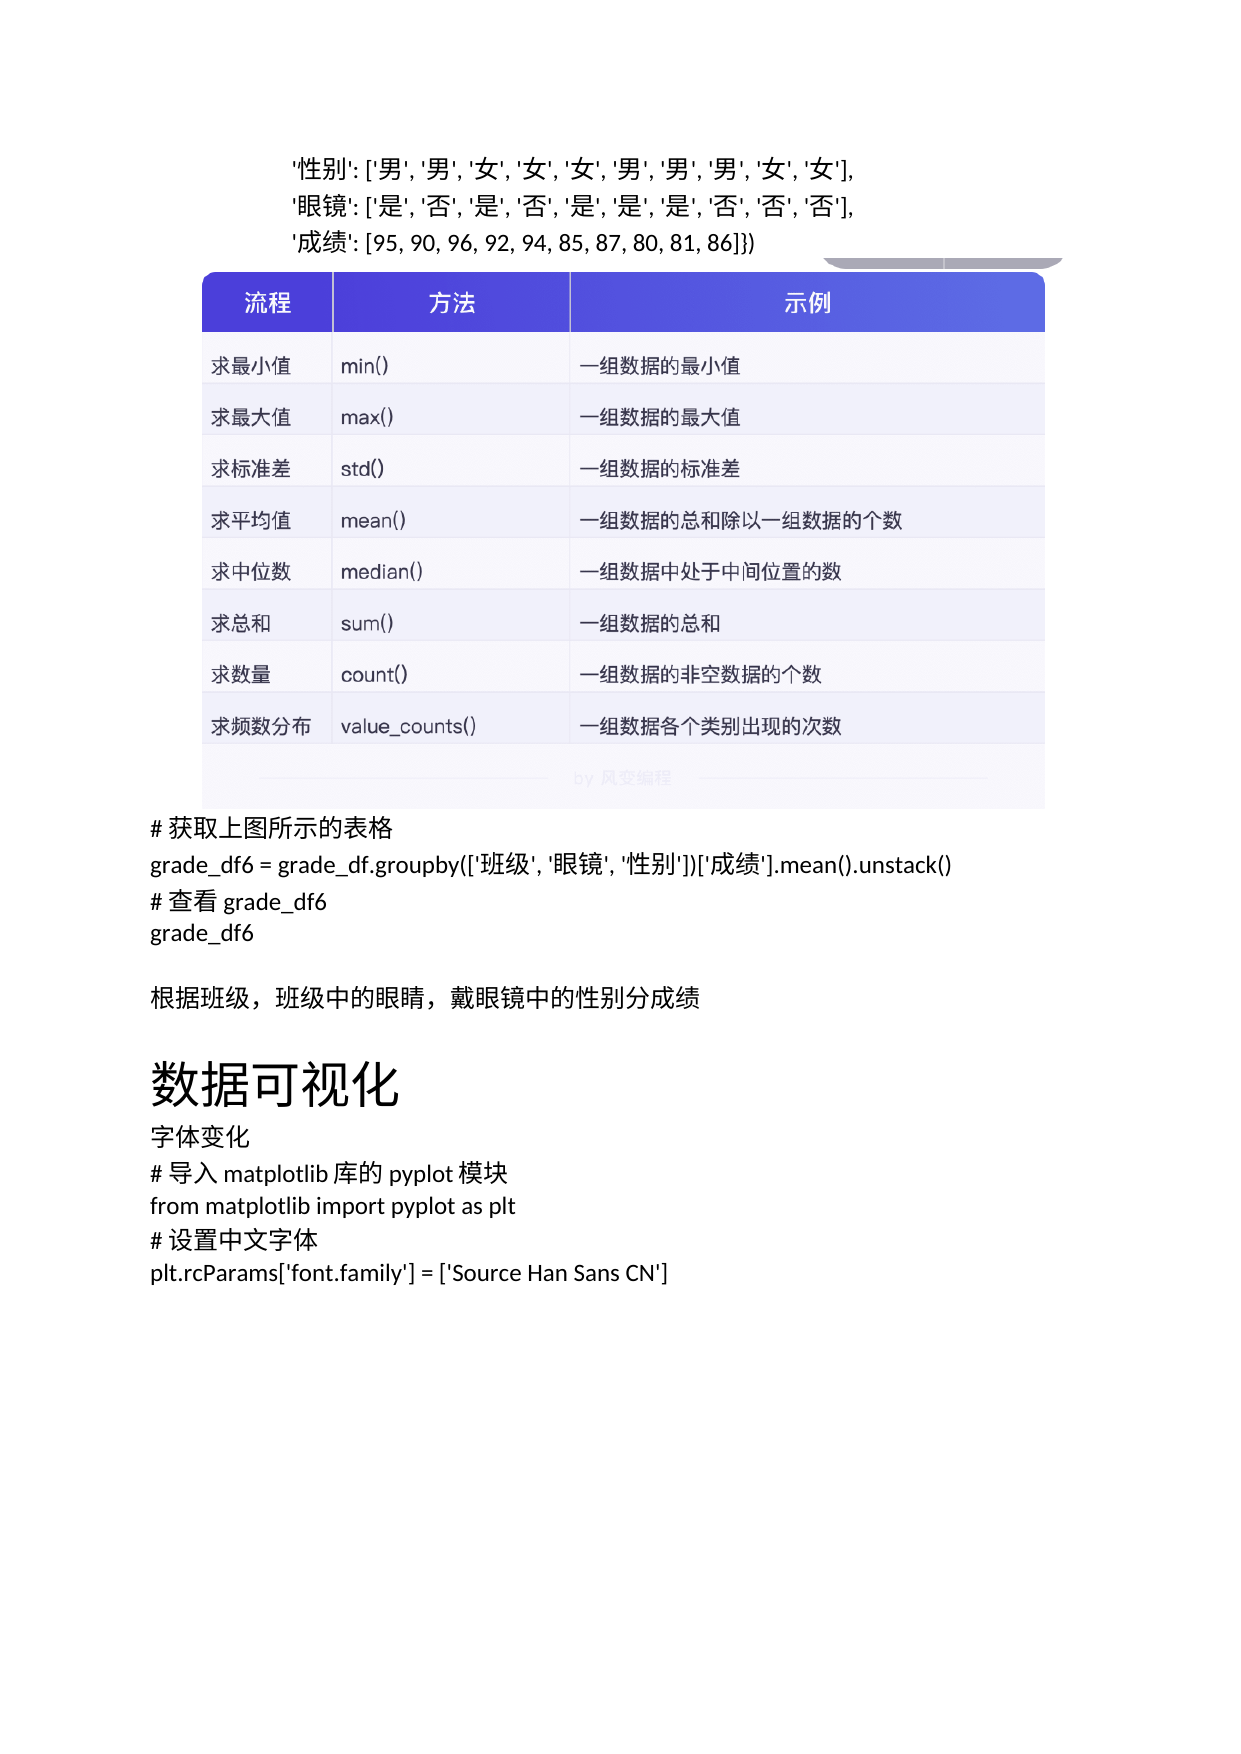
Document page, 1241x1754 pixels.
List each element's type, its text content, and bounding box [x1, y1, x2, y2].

text # 查看grade_df6 [150, 881, 1090, 917]
text 字体变化 [150, 1117, 1090, 1154]
text # 导入matplotlib库的pyplot模块 [150, 1154, 1090, 1190]
text # 获取上图所示的表格 [150, 809, 1090, 845]
text '成绩': [95, 90, 96, 92, 94, 85, 87, 80, 81, 86]}) [150, 222, 1090, 258]
text plt.rcParams['font.family'] = ['Source Han Sans CN'] [150, 1257, 1090, 1287]
text '眼镜': ['是', '否', '是', '否', '是', '是', '是', '否', '否', '否'], [150, 186, 1090, 222]
text 数据可视化 [150, 1045, 1090, 1117]
text from matplotlib import pyplot as plt [150, 1190, 1090, 1220]
text grade_df6 [150, 917, 1090, 948]
text grade_df6 = grade_df.groupby(['班级', '眼镜', '性别'])['成绩'].mean().unstack() [150, 845, 1090, 881]
text 根据班级，班级中的眼睛，戴眼镜中的性别分成绩 [150, 978, 1090, 1014]
picture [150, 258, 1091, 809]
text '性别': ['男', '男', '女', '女', '女', '男', '男', '男', '女', '女'], [150, 150, 1090, 186]
text # 设置中文字体 [150, 1220, 1090, 1257]
